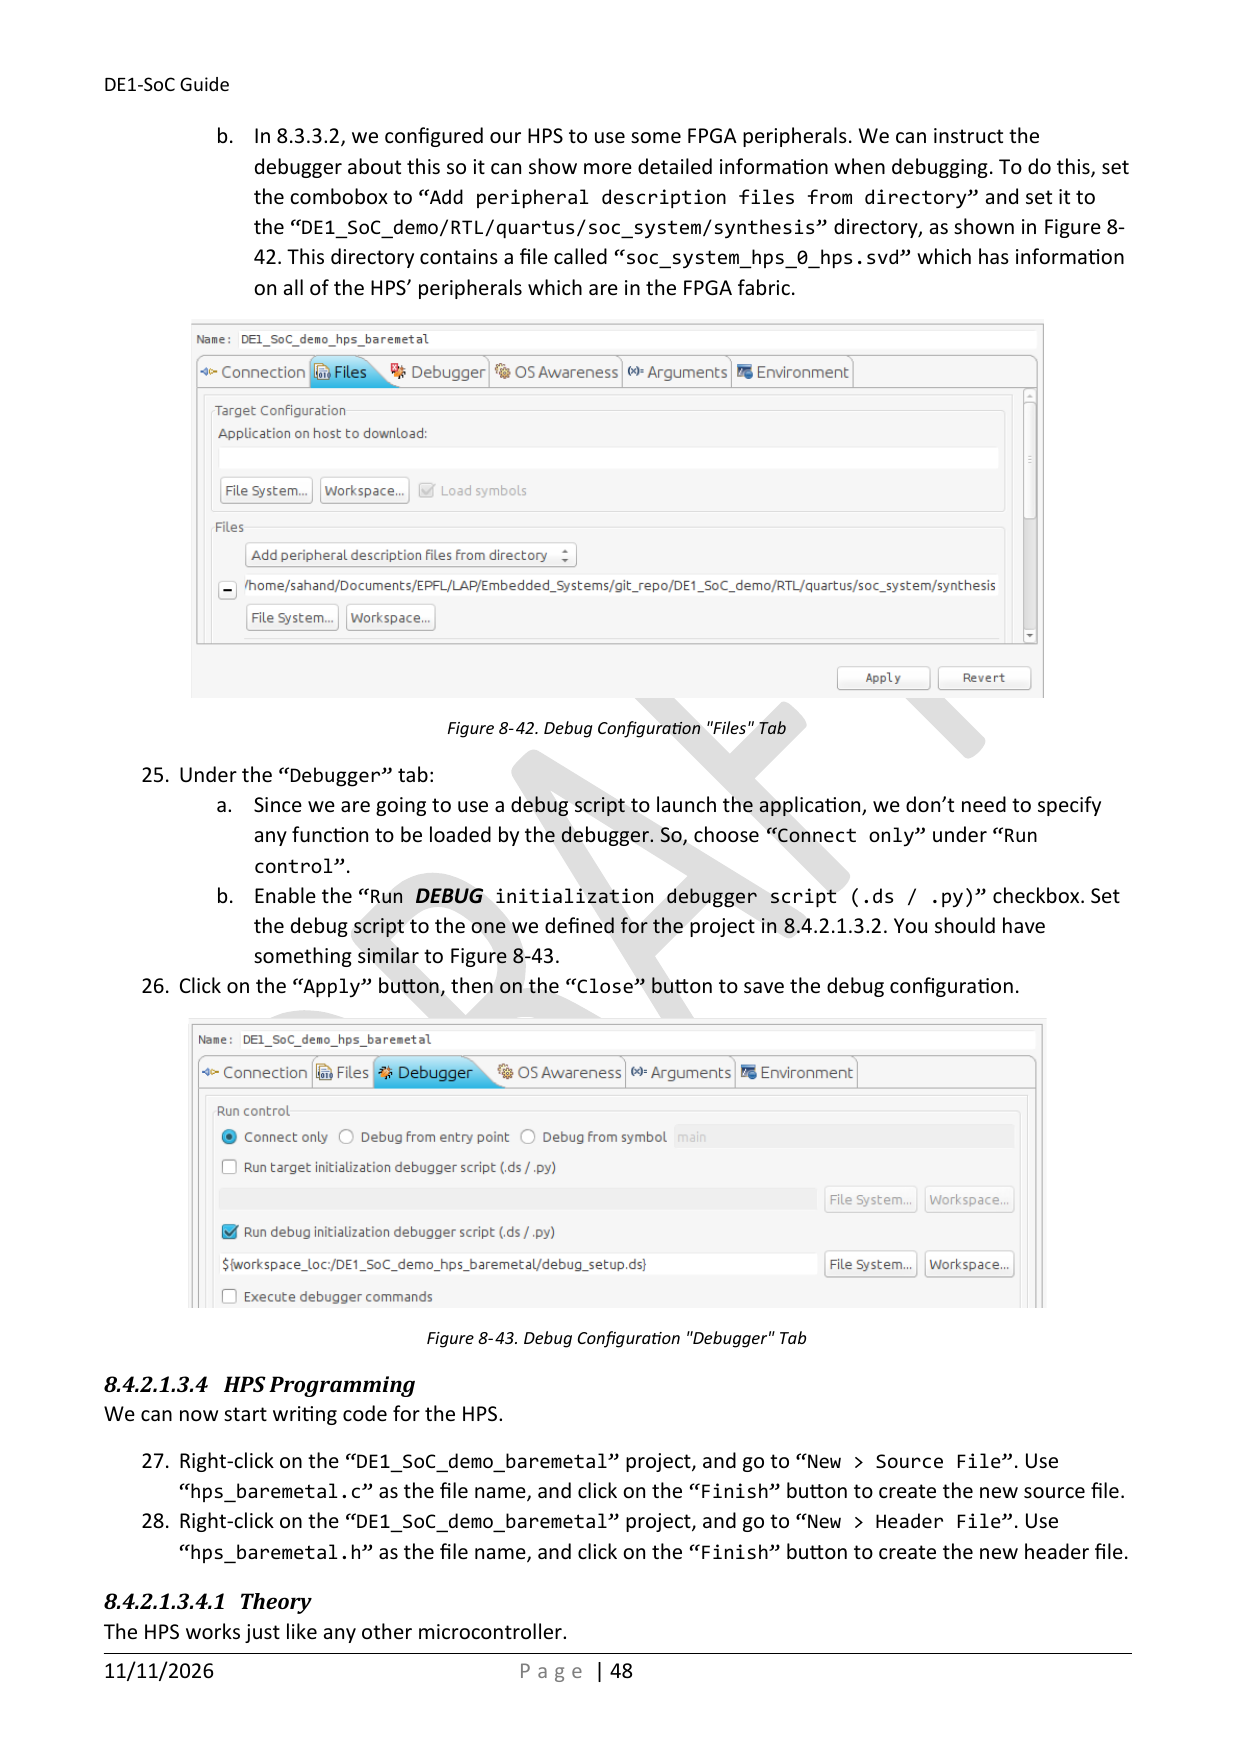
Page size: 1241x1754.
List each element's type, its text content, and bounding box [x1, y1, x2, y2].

picture [191, 319, 1044, 698]
picture [188, 1018, 1047, 1308]
list Right-click on the “DE1_SoC_demo_baremetal” project, and go to “New > Source File”. Use “hps_baremetal.c” as the file name, and click on the “Finish” button to create the new source file. [141, 1446, 1132, 1504]
text The HPS works just like any other microcontroller. [103, 1617, 1132, 1645]
subtitle Theory [103, 1588, 1132, 1615]
list Since we are going to use a debug script to launch the application, we don’t need to specify any function to be loaded by the debugger. So, choose “Connect only” under “Run control”. [216, 790, 1132, 879]
list Under the “Debugger” tab: [141, 760, 1132, 788]
text We can now start writing code for the HPS. [103, 1399, 1132, 1427]
list Click on the “Apply” button, then on the “Close” button to save the debug configuration. [141, 972, 1132, 999]
subtitle HPS Programming [103, 1370, 1132, 1397]
list Right-click on the “DE1_SoC_demo_baremetal” project, and go to “New > Header File”. Use “hps_baremetal.h” as the file name, and click on the “Finish” button to create the new header file. [141, 1507, 1132, 1565]
